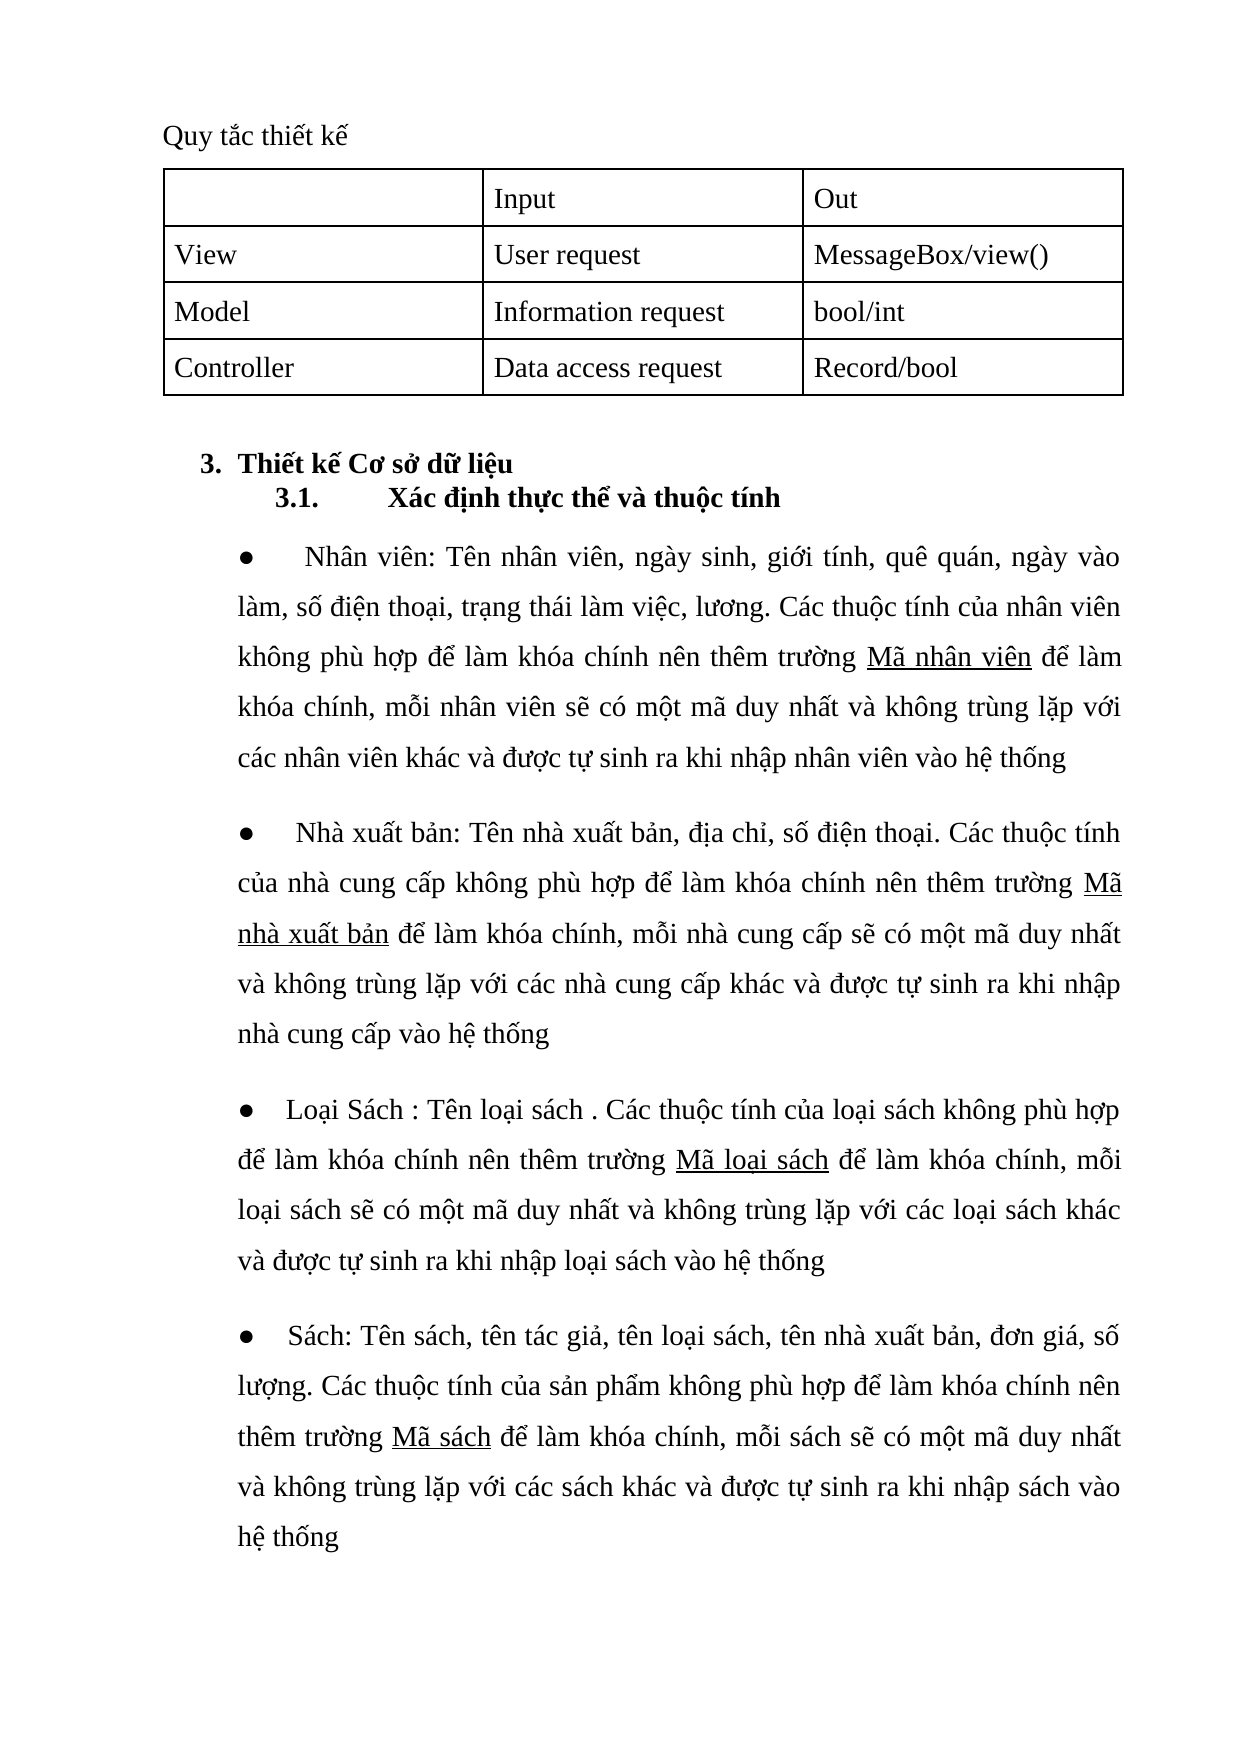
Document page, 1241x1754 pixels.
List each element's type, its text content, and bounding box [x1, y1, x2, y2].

table_header Out [804, 170, 1122, 225]
text ● Nhân viên: Tên nhân viên, ngày sinh, giới tính, quê quán, ngày vào làm, số điện thoại, trạng thái làm việc, lương. Các thuộc tính của nhân viên không phù hợp để làm khóa chính nên thêm trường Mã nhân viên để làm khóa chính, mỗi nhân viên sẽ có một mã duy nhất và không trùng lặp với các nhân viên khác và được tự sinh ra khi nhập nhân viên vào hệ thống [237, 539, 1122, 773]
table_cell Controller [165, 340, 482, 394]
table_header [165, 170, 482, 225]
subtitle Xác định thực thể và thuộc tính [275, 480, 1122, 514]
subtitle Thiết kế Cơ sở dữ liệu [200, 447, 1122, 480]
table_cell Record/bool [804, 340, 1122, 394]
table_cell User request [484, 227, 802, 281]
table_cell Data access request [484, 340, 802, 394]
table_cell MessageBox/view() [804, 227, 1122, 281]
table_cell bool/int [804, 283, 1122, 338]
table_cell View [165, 227, 482, 281]
table_cell Model [165, 283, 482, 338]
text Quy tắc thiết kế [162, 118, 1122, 152]
table_header Input [484, 170, 802, 225]
table_cell Information request [484, 283, 802, 338]
text ● Loại Sách : Tên loại sách . Các thuộc tính của loại sách không phù hợp để làm khóa chính nên thêm trường Mã loại sách để làm khóa chính, mỗi loại sách sẽ có một mã duy nhất và không trùng lặp với các loại sách khác và được tự sinh ra khi nhập loại sách vào hệ thống [237, 1092, 1122, 1276]
text ● Sách: Tên sách, tên tác giả, tên loại sách, tên nhà xuất bản, đơn giá, số lượng. Các thuộc tính của sản phẩm không phù hợp để làm khóa chính nên thêm trường Mã sách để làm khóa chính, mỗi sách sẽ có một mã duy nhất và không trùng lặp với các sách khác và được tự sinh ra khi nhập sách vào hệ thống [237, 1318, 1122, 1553]
text ● Nhà xuất bản: Tên nhà xuất bản, địa chỉ, số điện thoại. Các thuộc tính của nhà cung cấp không phù hợp để làm khóa chính nên thêm trường Mã nhà xuất bản để làm khóa chính, mỗi nhà cung cấp sẽ có một mã duy nhất và không trùng lặp với các nhà cung cấp khác và được tự sinh ra khi nhập nhà cung cấp vào hệ thống [237, 815, 1122, 1050]
